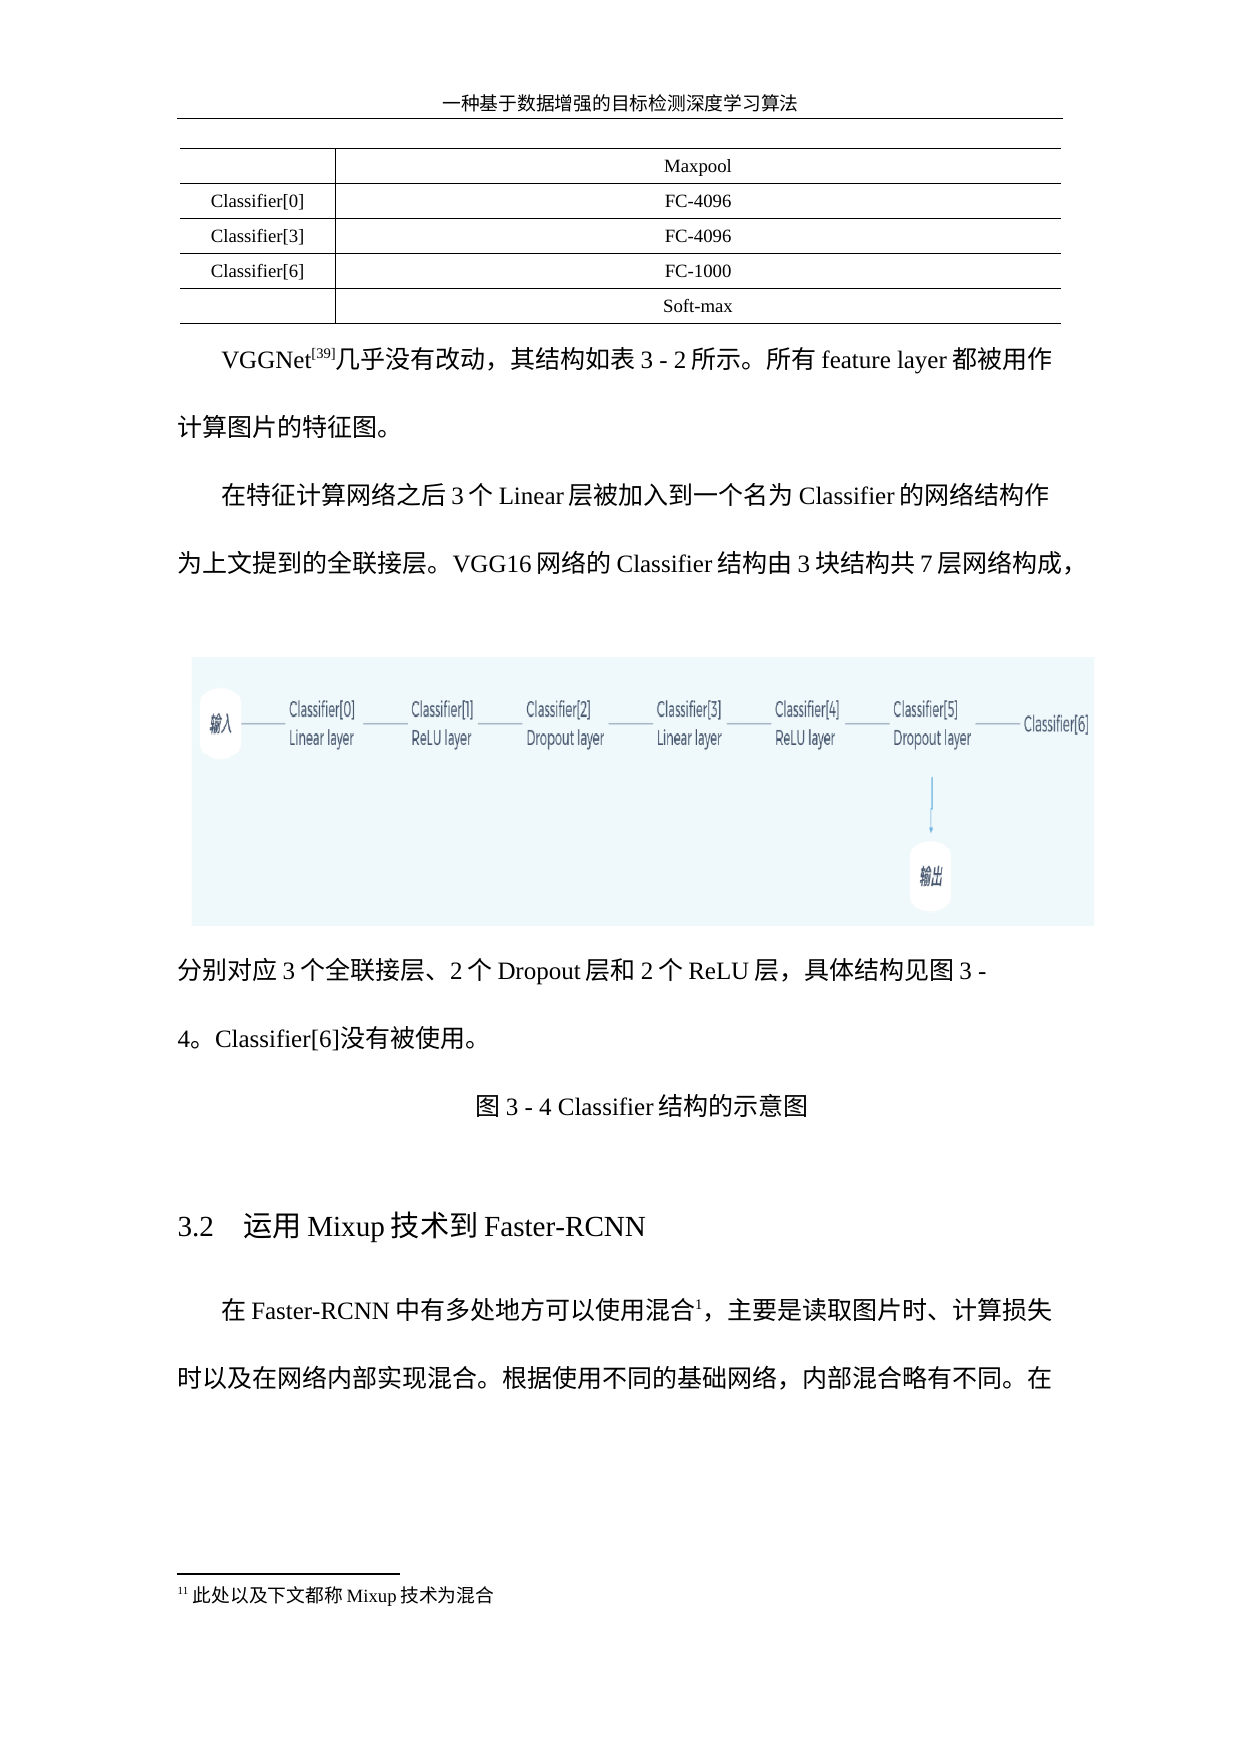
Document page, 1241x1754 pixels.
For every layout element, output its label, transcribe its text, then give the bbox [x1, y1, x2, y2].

table_cell [180, 289, 335, 323]
text VGGNet[]几乎没有改动，其结构如表3 - 2所示。所有feature layer都被用作计算图片的特征图。 [177, 324, 1063, 459]
table_cell FC-4096 [336, 184, 1061, 218]
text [177, 1274, 1063, 1410]
picture [190, 657, 1095, 924]
subtitle 3.2 运用Mixup技术到Faster-RCNN [177, 1189, 1063, 1257]
table_cell FC-1000 [336, 254, 1061, 288]
table_cell Classifier[3] [180, 219, 335, 253]
table_cell Classifier[0] [180, 184, 335, 218]
table_cell Soft-max [336, 289, 1061, 323]
table_cell Classifier[6] [180, 254, 335, 288]
table_cell [180, 149, 335, 183]
text 图3 - 4 Classifier结构的示意图 [177, 1071, 1063, 1139]
table_cell Maxpool [336, 149, 1061, 183]
table_cell FC-4096 [336, 219, 1061, 253]
